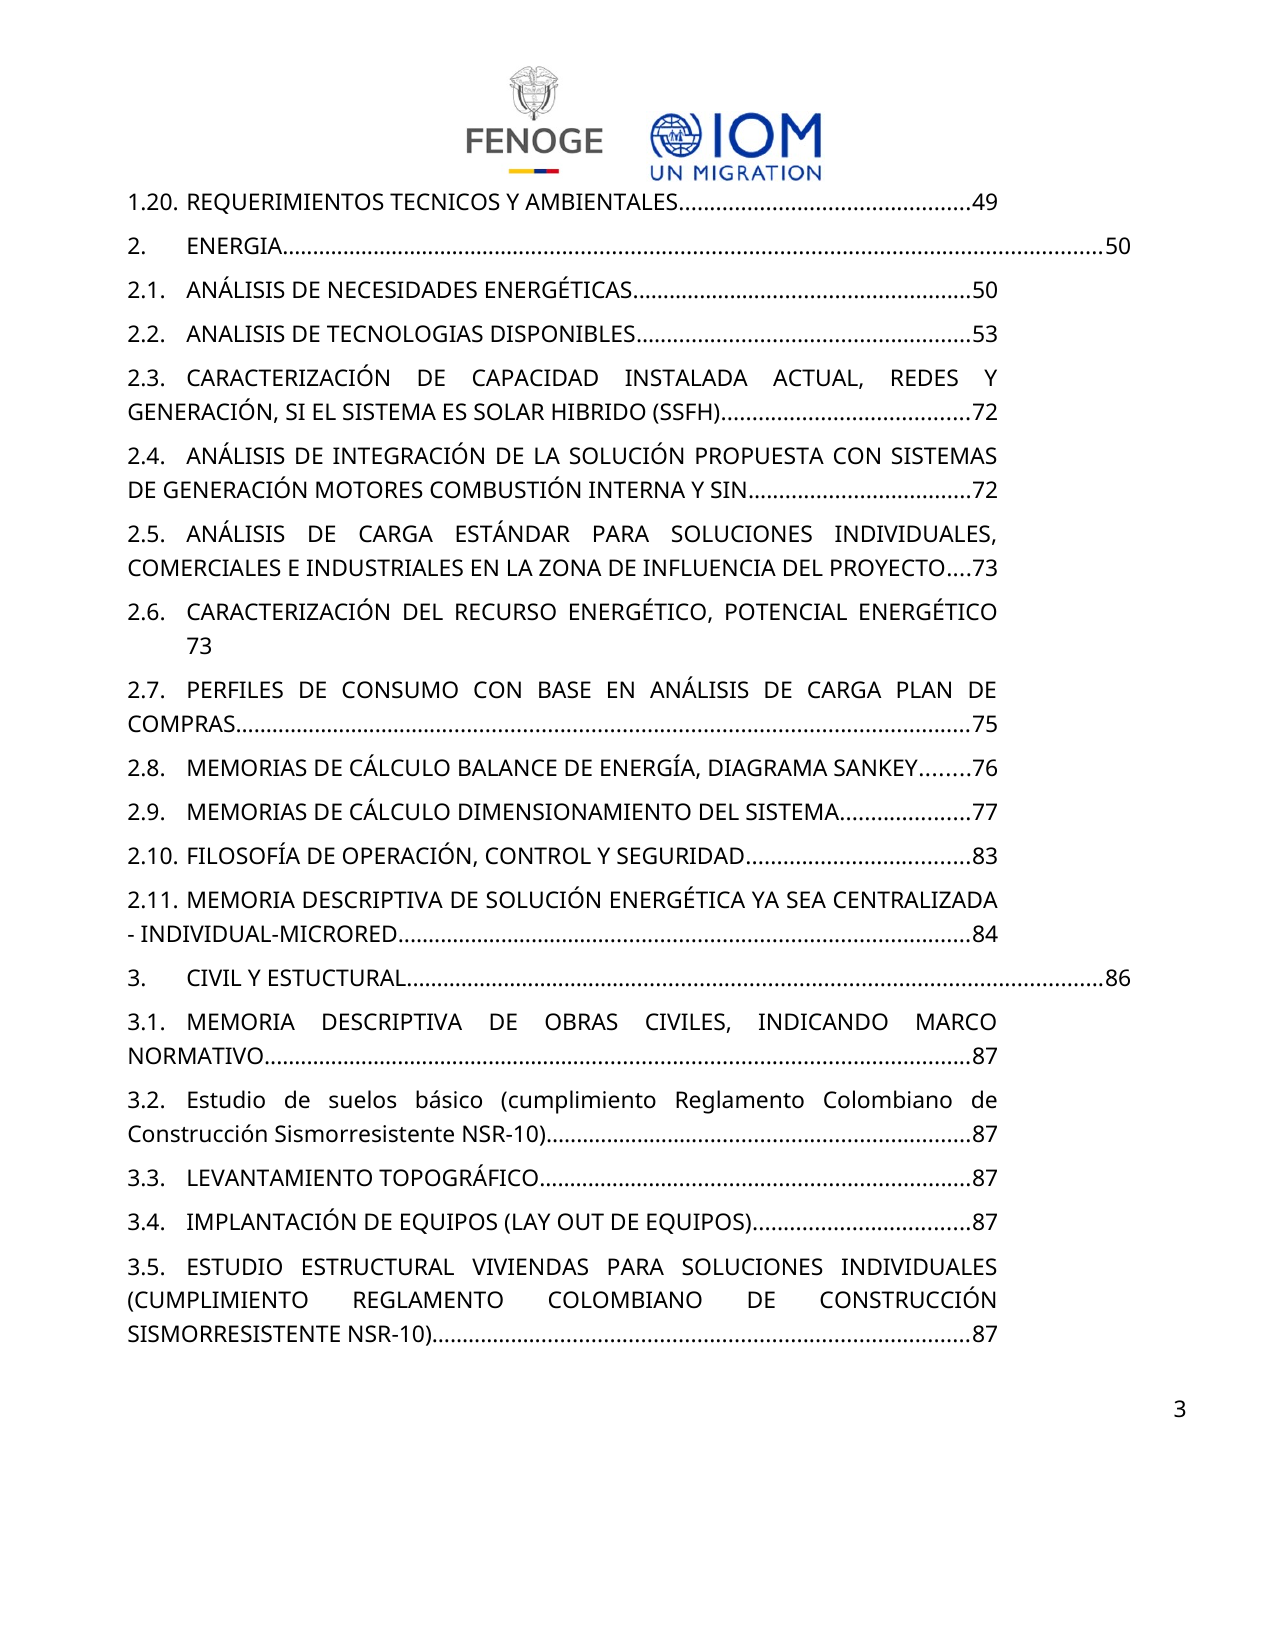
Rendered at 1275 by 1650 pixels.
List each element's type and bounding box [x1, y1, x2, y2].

picture [450, 60, 622, 179]
picture [646, 111, 825, 182]
